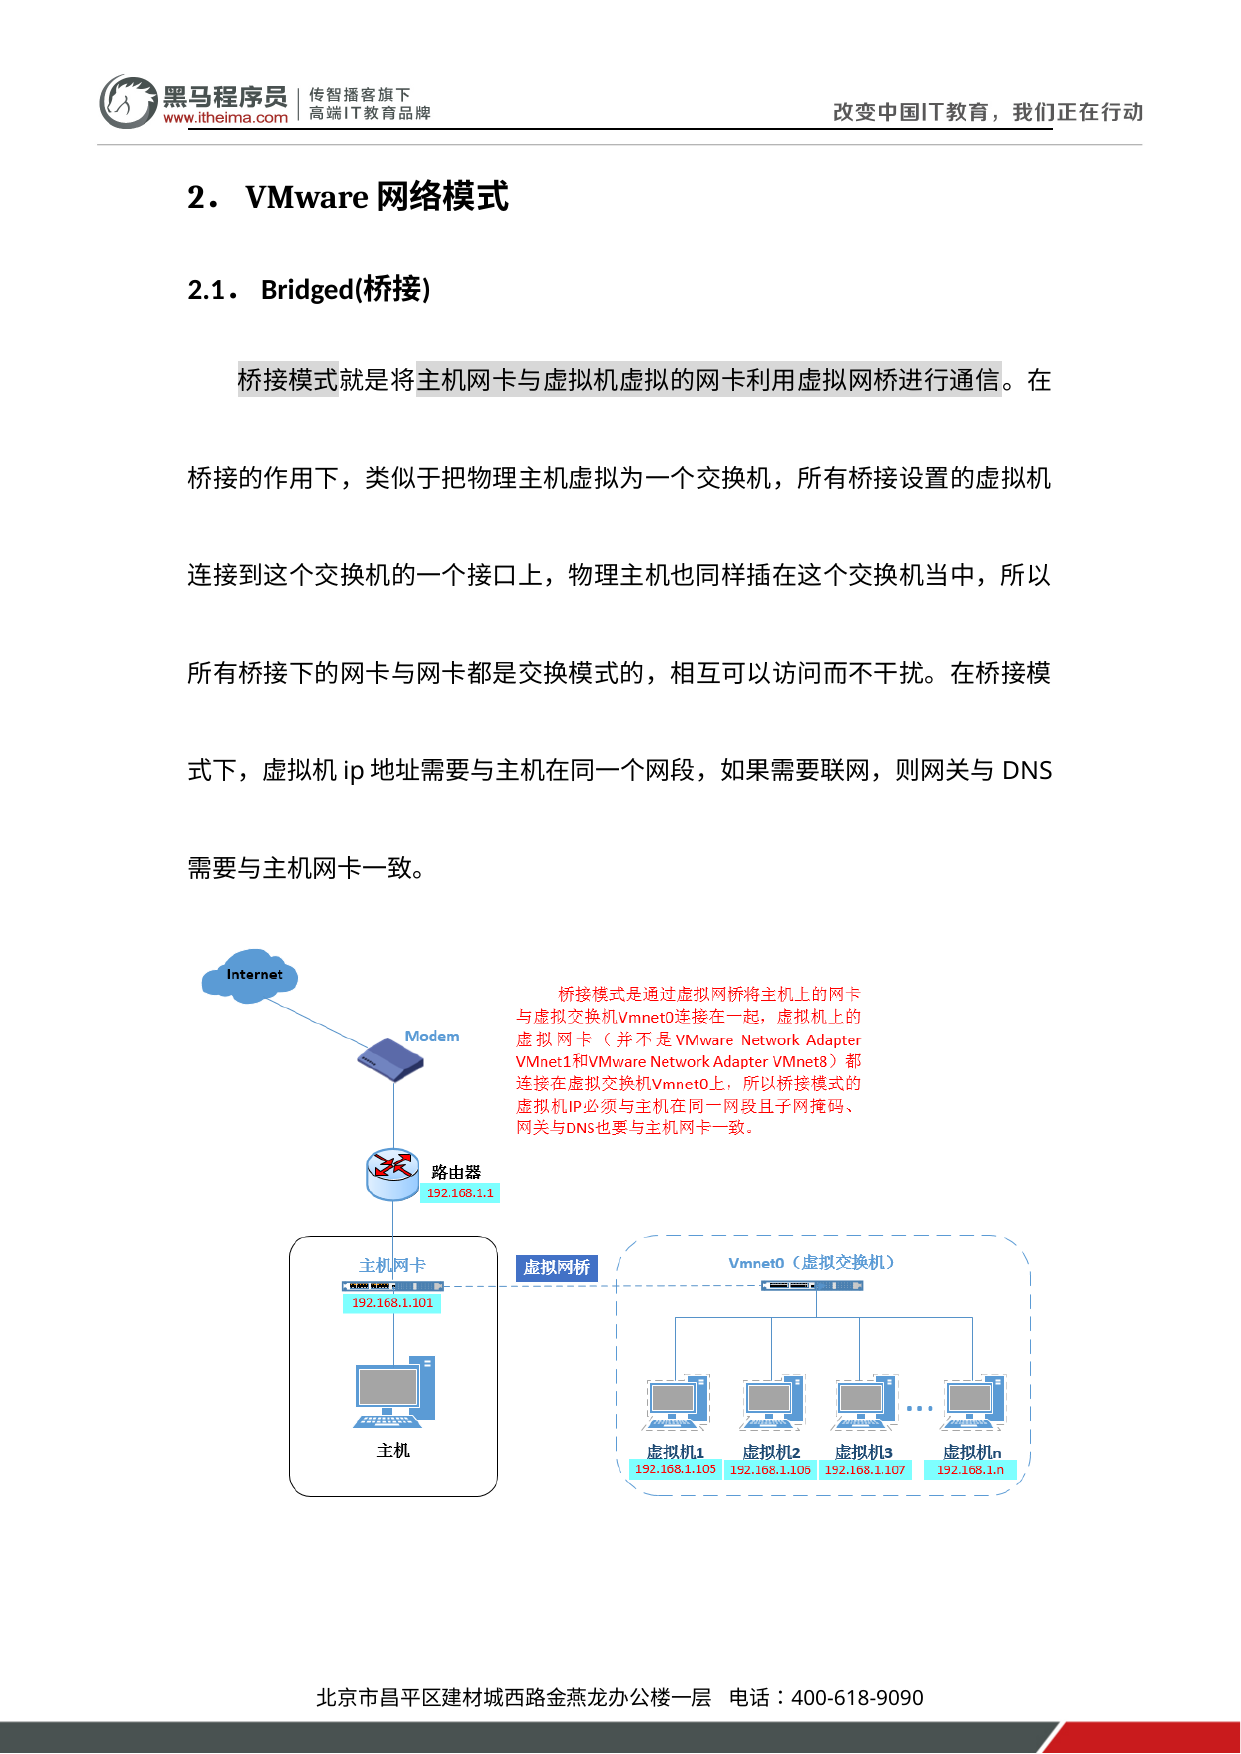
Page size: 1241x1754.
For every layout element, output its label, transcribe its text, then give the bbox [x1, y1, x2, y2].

picture [0, 1662, 1241, 1753]
subtitle Bridged(桥接) [187, 254, 1053, 319]
picture [187, 916, 1053, 1528]
picture [0, 3, 1241, 153]
subtitle VMware网络模式 [187, 162, 1053, 227]
text 桥接模式就是将主机网卡与虚拟机虚拟的网卡利用虚拟网桥进行通信。在桥接的作用下，类似于把物理主机虚拟为一个交换机，所有桥接设置的虚拟机连接到这个交换机的一个接口上，物理主机也同样插在这个交换机当中，所以所有桥接下的网卡与网卡都是交换模式的，相互可以访问而不干扰。在桥接模式下，虚拟机ip地址需要与主机在同一个网段，如果需要联网，则网关与DNS需要与主机网卡一致。 [187, 346, 1053, 899]
